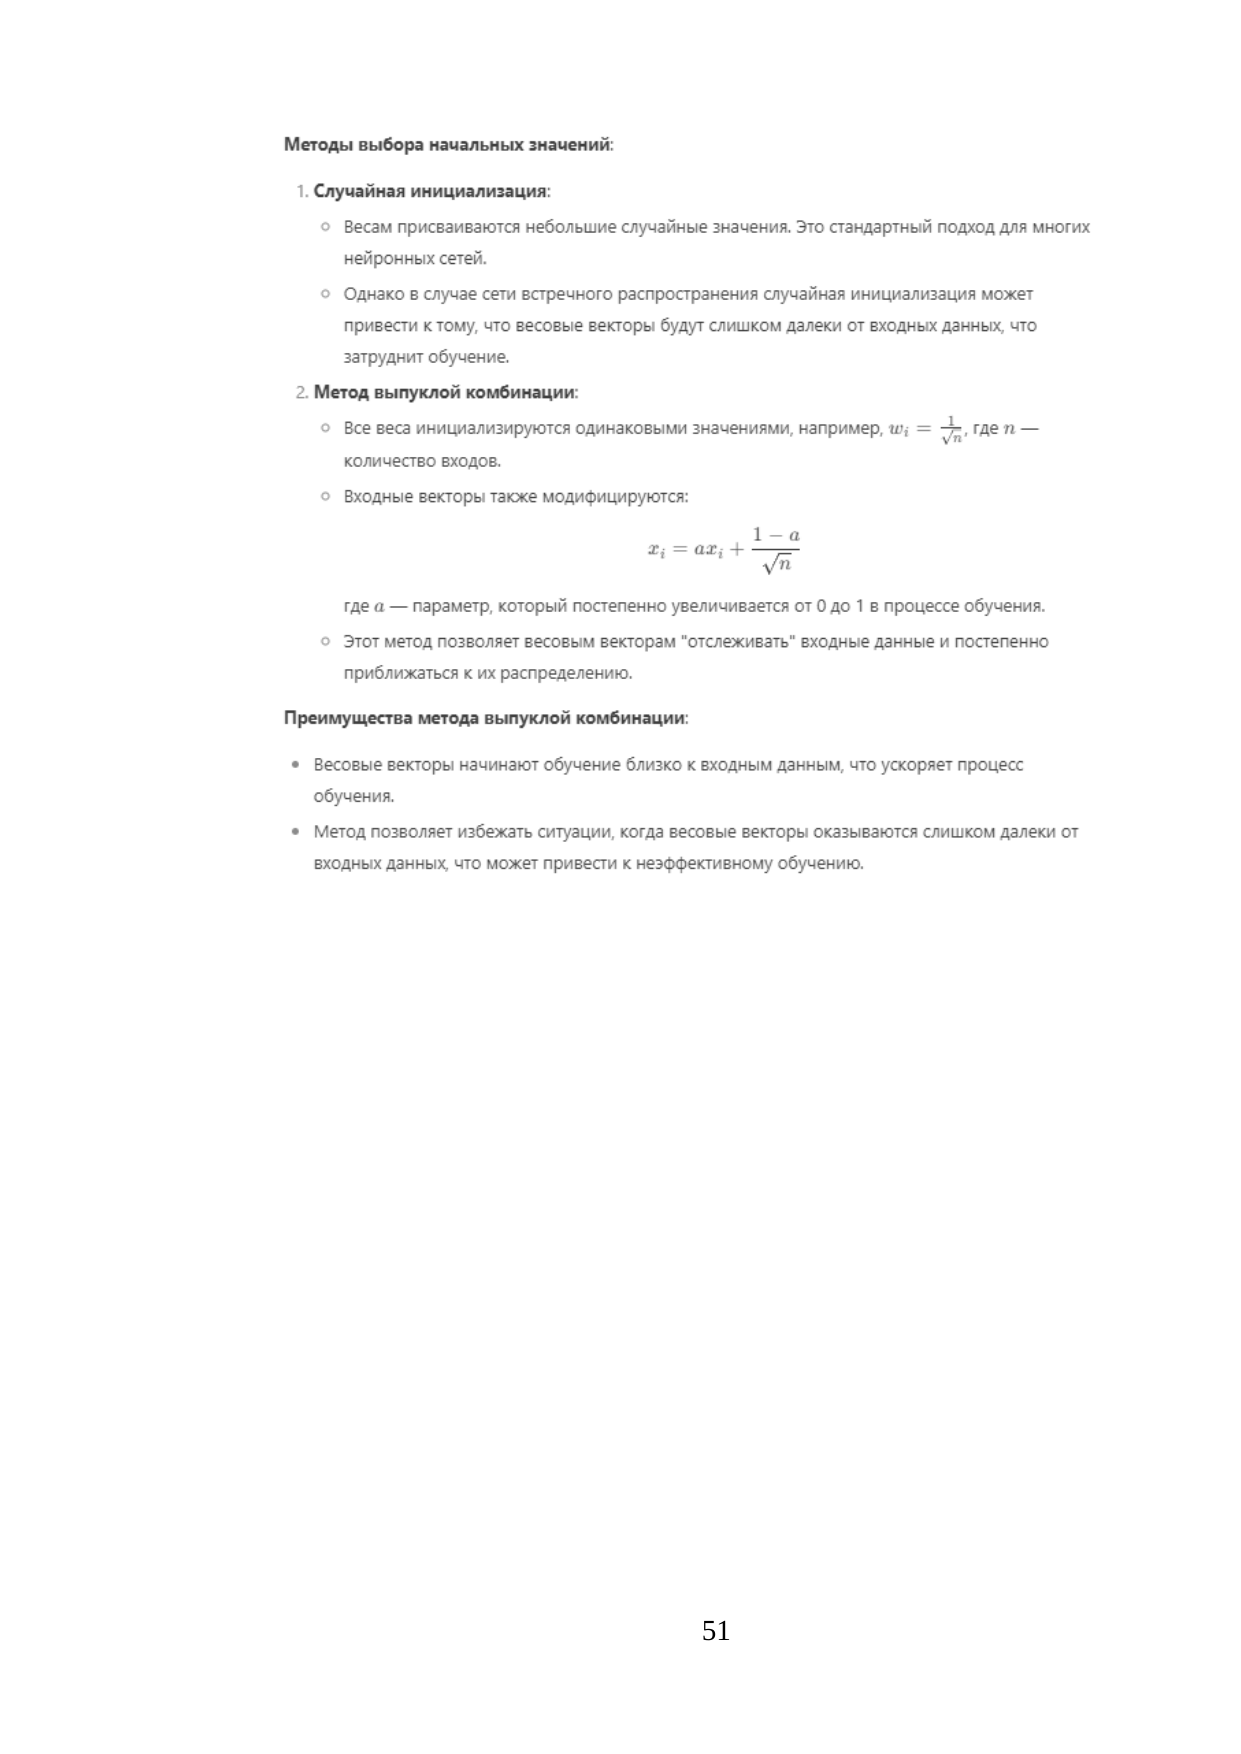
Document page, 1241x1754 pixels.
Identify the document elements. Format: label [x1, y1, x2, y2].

picture [236, 118, 1123, 887]
